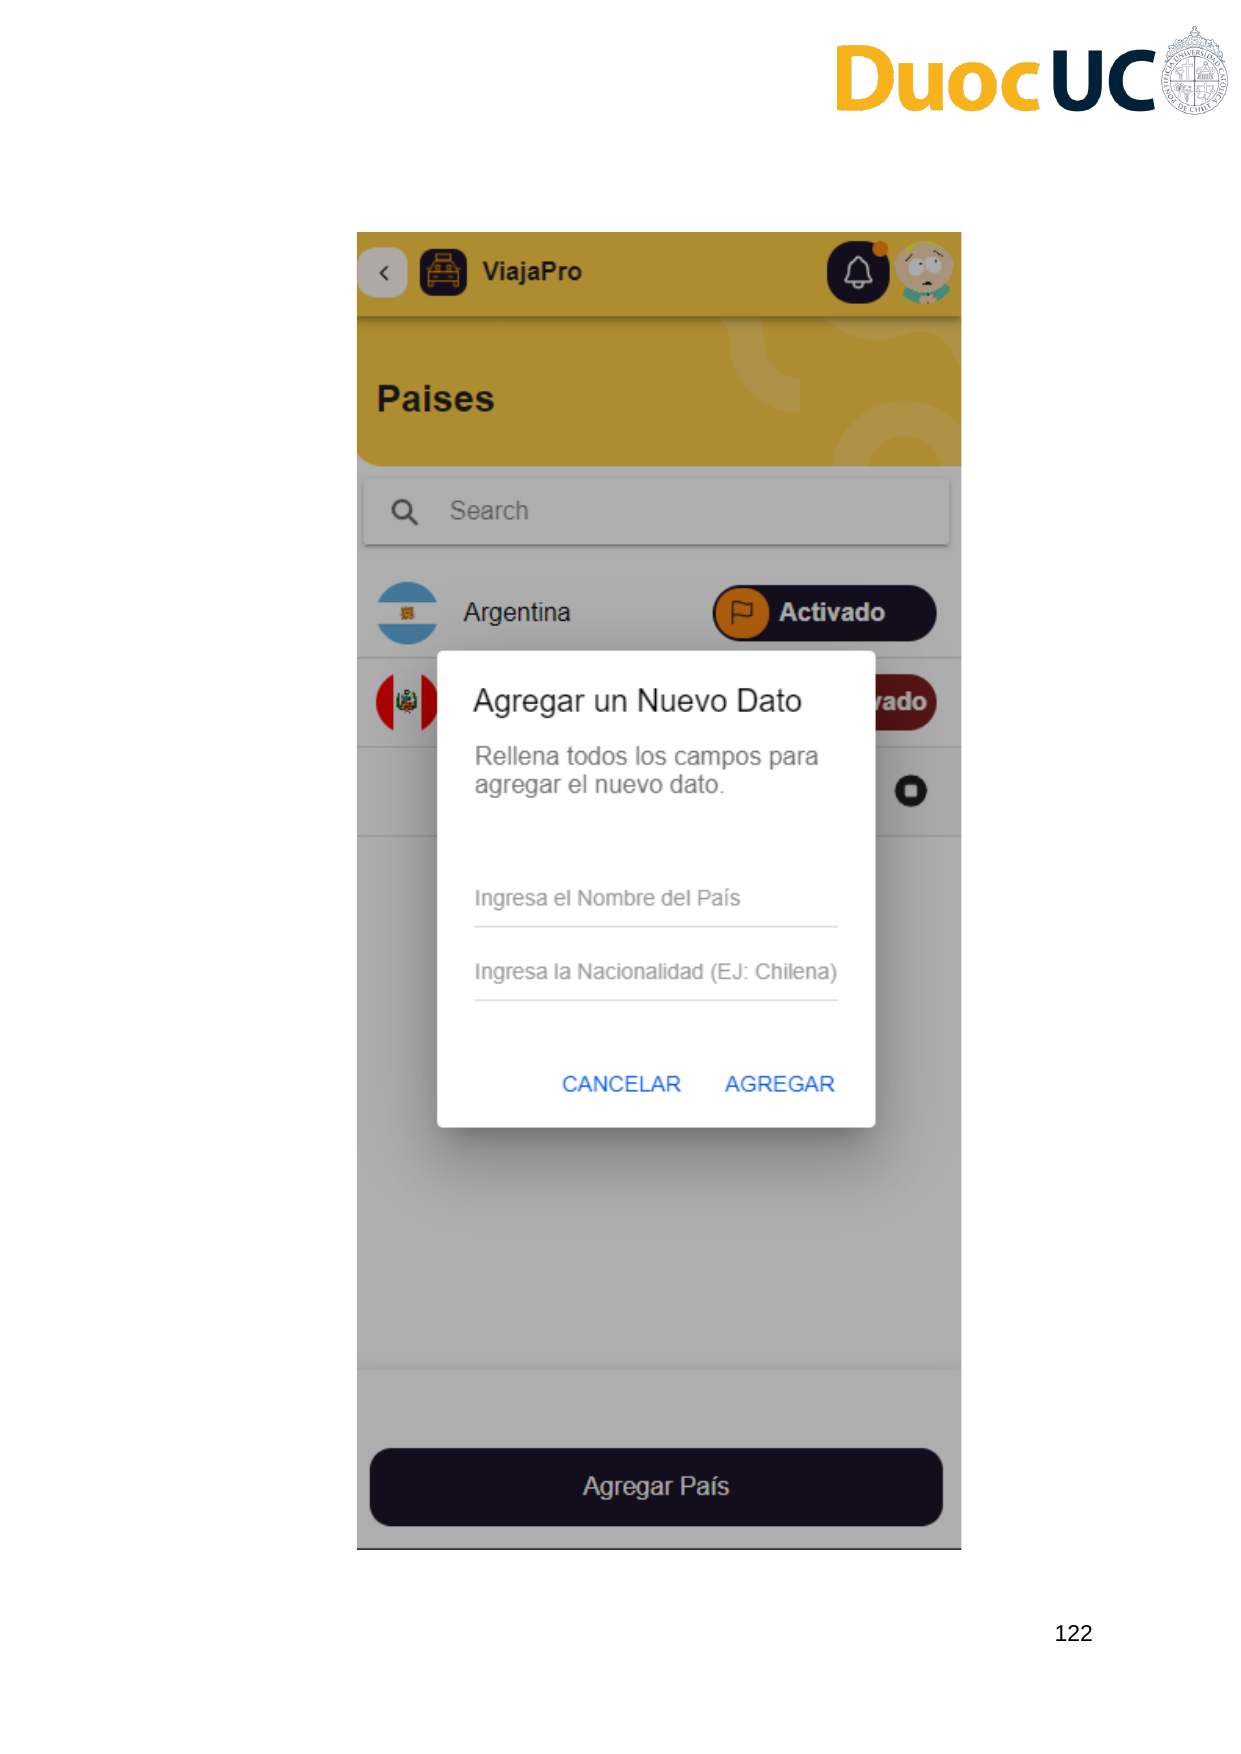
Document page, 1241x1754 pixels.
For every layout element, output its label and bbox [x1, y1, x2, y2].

picture [831, 20, 1233, 120]
picture [356, 232, 962, 1550]
